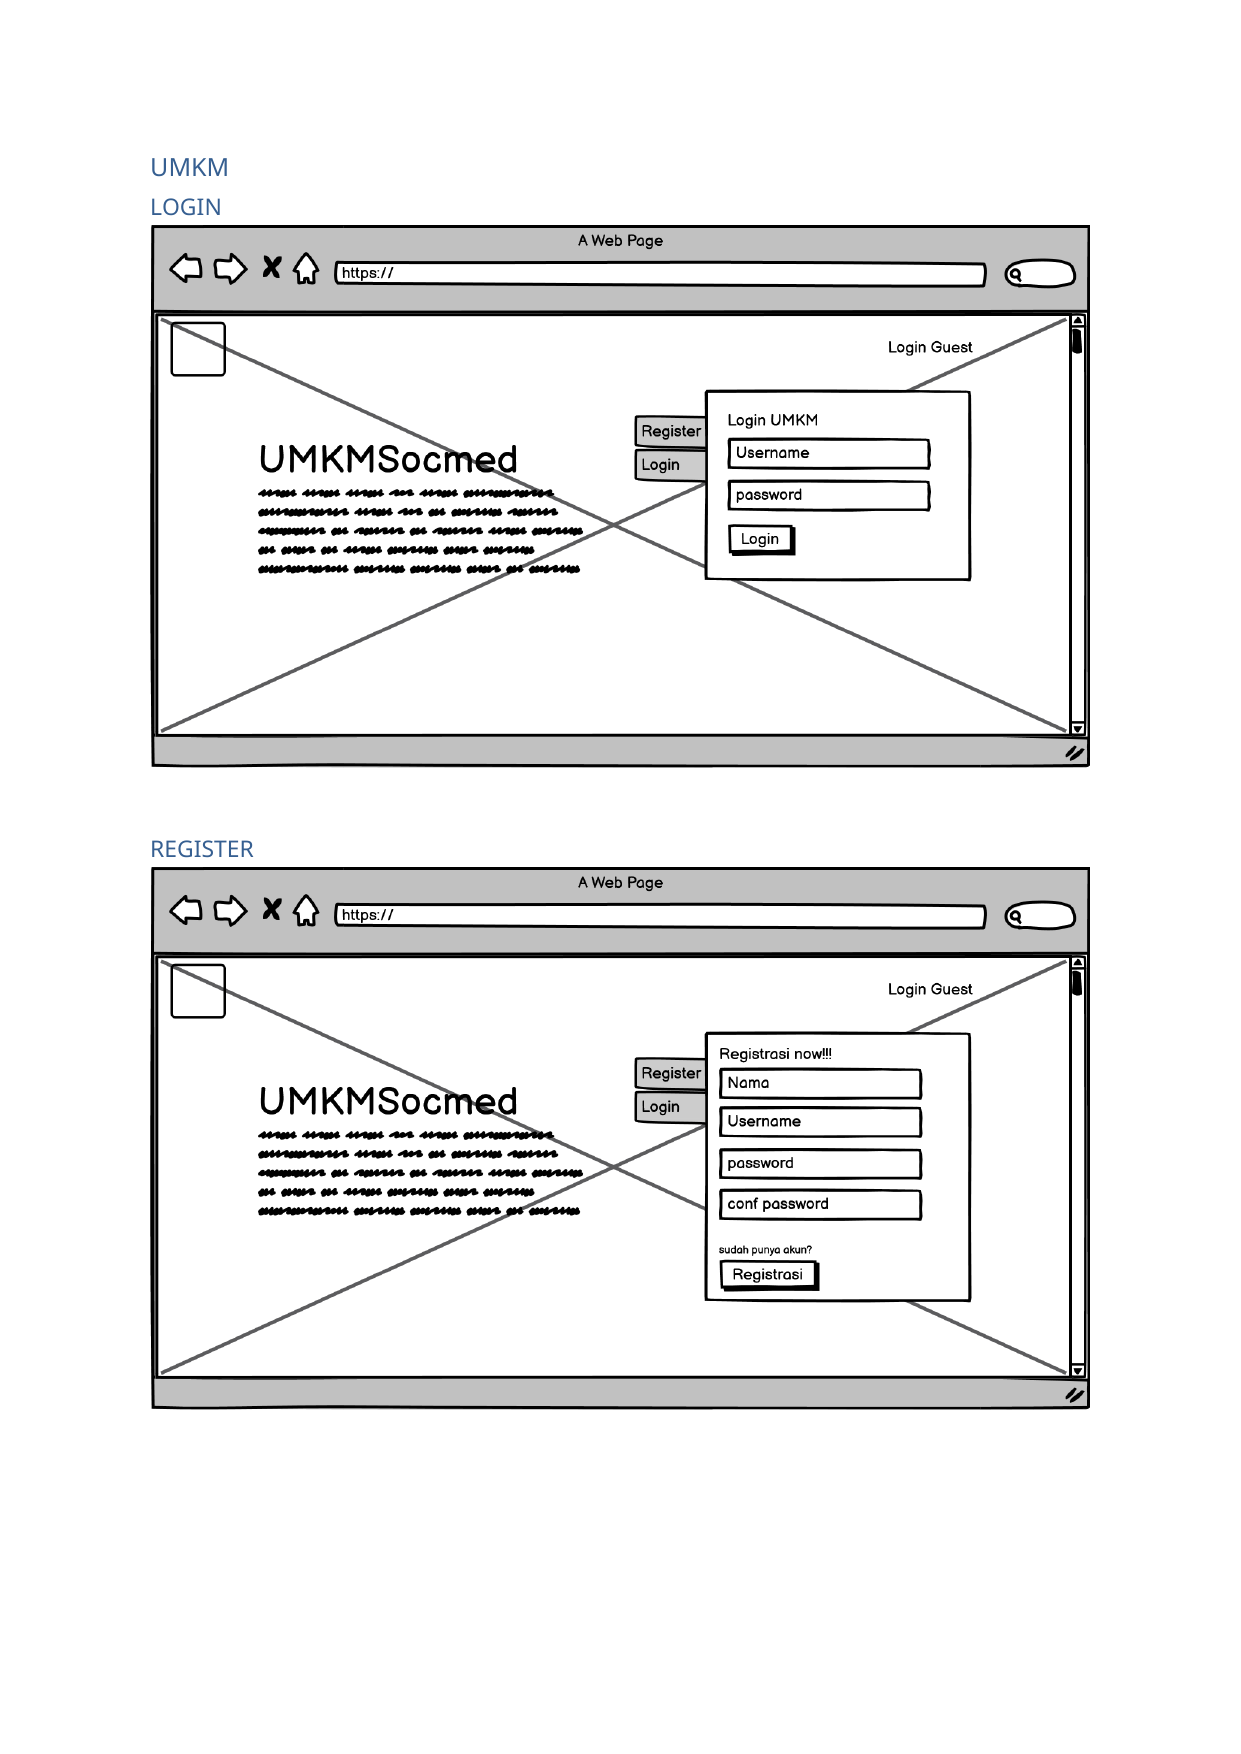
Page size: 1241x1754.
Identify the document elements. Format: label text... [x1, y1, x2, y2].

picture [150, 224, 1090, 768]
subtitle Register [150, 833, 1090, 864]
picture [150, 866, 1090, 1410]
subtitle UMKM [150, 150, 1090, 184]
subtitle Login [150, 191, 1090, 222]
